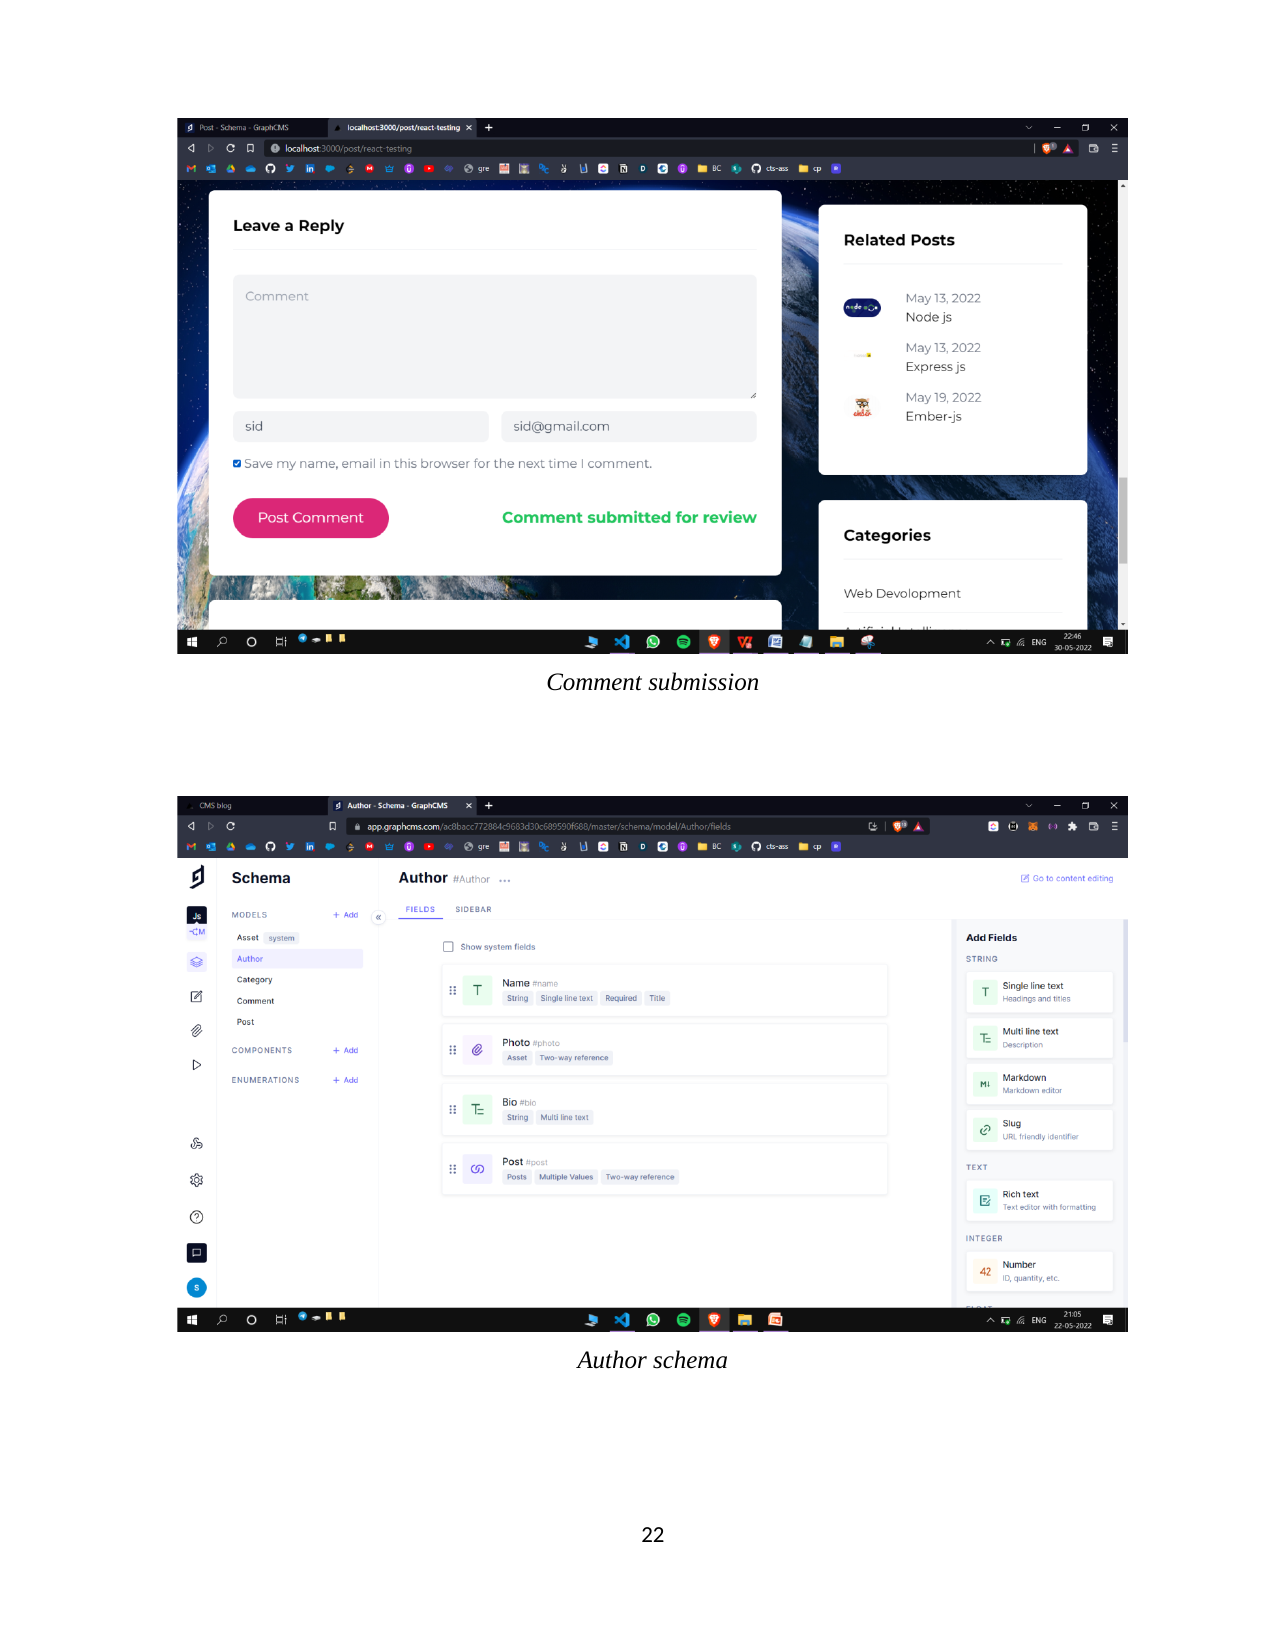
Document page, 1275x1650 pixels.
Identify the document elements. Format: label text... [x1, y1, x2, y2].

text Comment submission [177, 667, 1128, 696]
text Author schema [177, 1346, 1128, 1374]
picture [177, 796, 1128, 1332]
picture [177, 118, 1128, 654]
